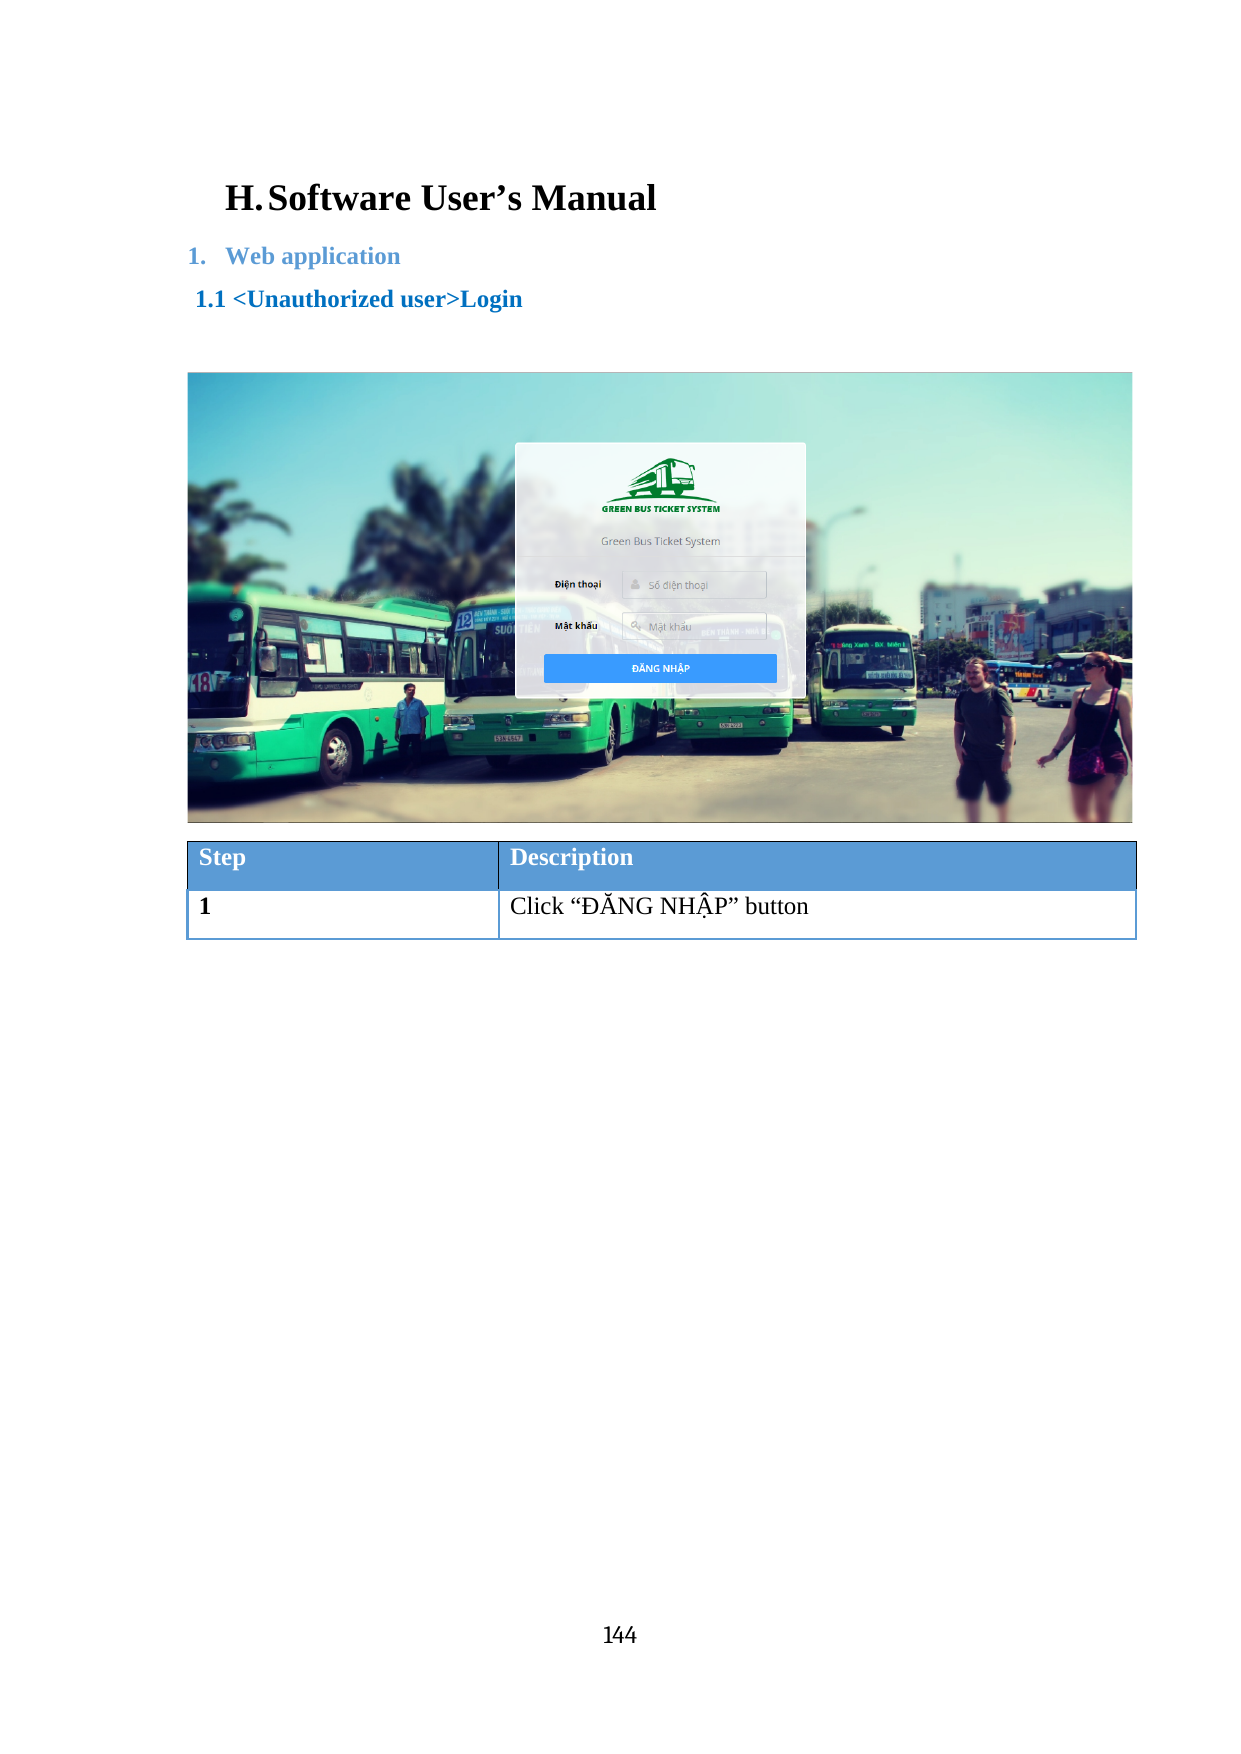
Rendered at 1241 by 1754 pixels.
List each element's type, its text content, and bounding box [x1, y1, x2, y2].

picture [187, 372, 1133, 823]
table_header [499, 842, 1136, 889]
subtitle Web application [187, 241, 1053, 270]
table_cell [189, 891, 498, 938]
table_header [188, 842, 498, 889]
subtitle Software User’s Manual [225, 175, 1053, 218]
text 1.1 <Unauthorized user>Login [187, 284, 1053, 313]
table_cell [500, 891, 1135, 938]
